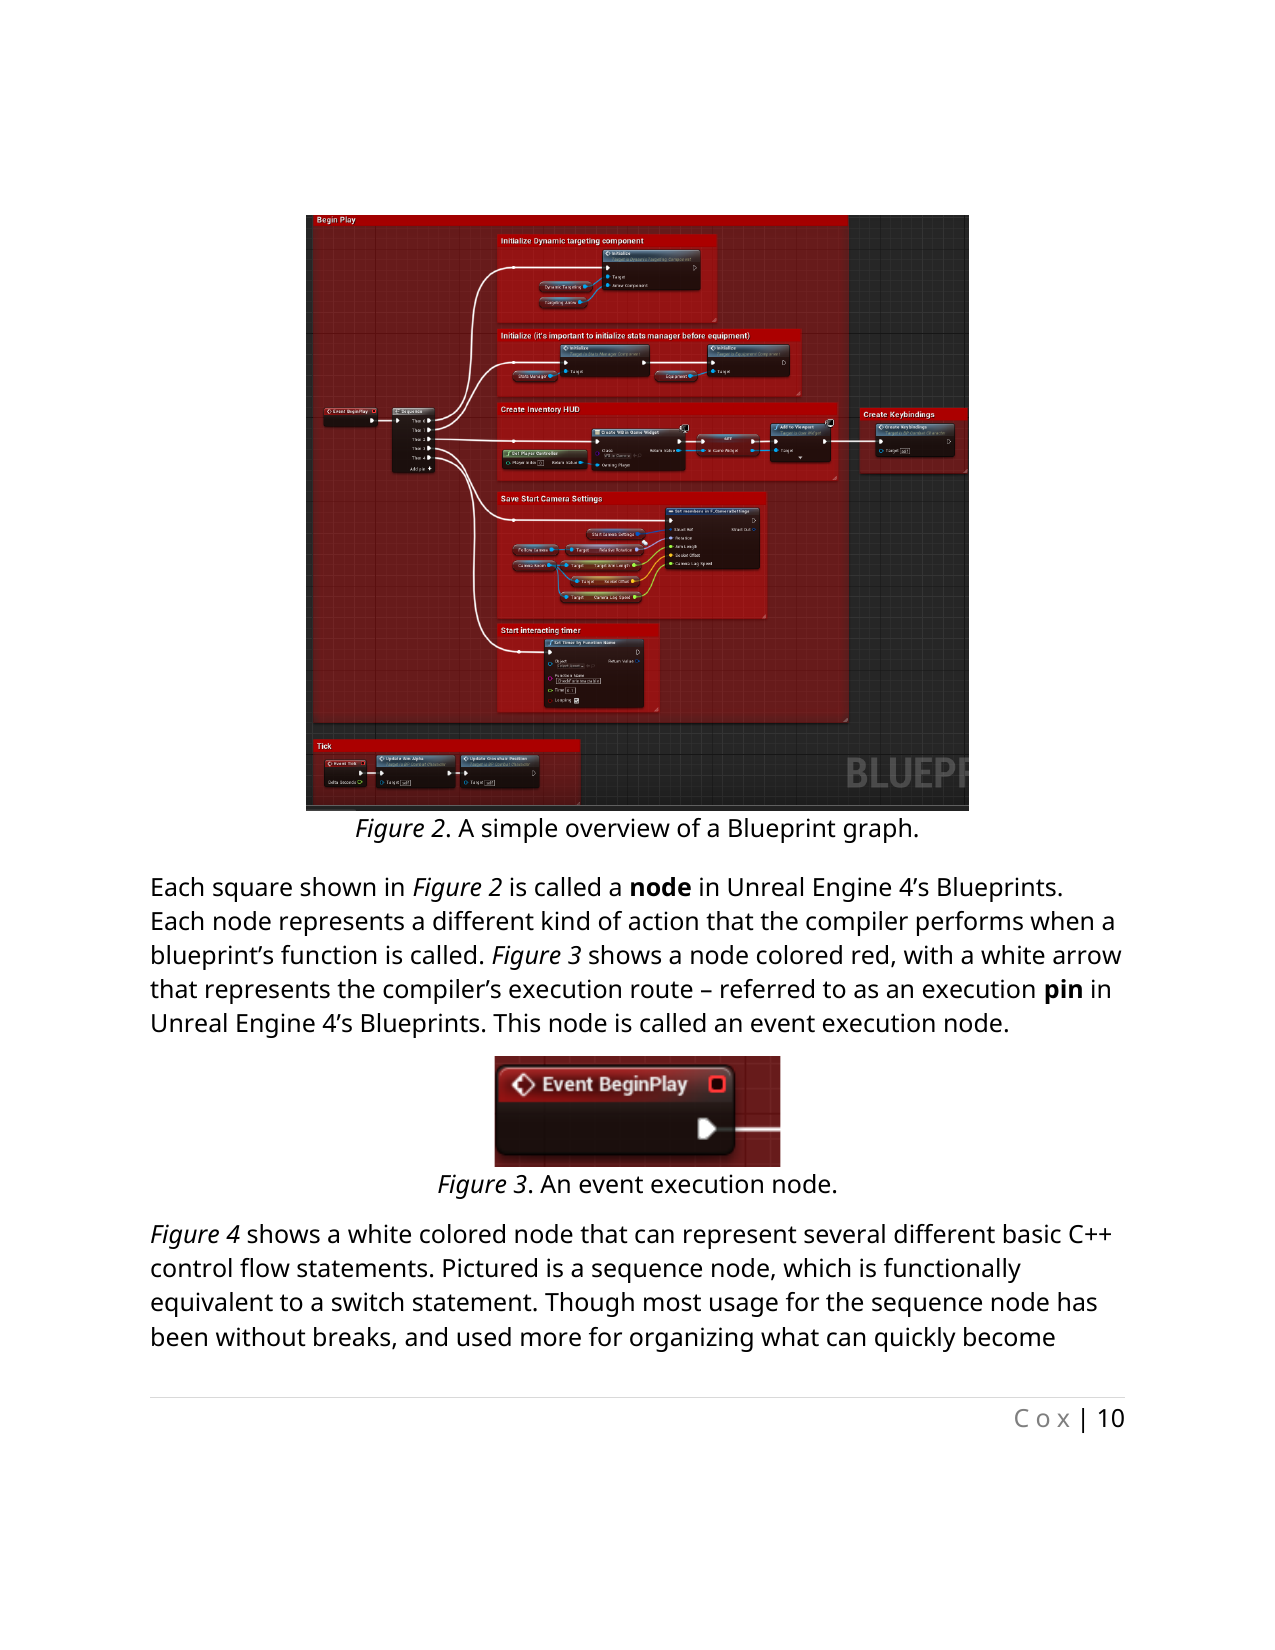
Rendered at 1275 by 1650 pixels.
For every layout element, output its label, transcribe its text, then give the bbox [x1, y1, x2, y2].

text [150, 1217, 1125, 1353]
picture [494, 1056, 781, 1167]
text Figure 2. A simple overview of a Blueprint graph. [150, 811, 1125, 845]
text Each square shown in Figure 2 is called a node in Unreal Engine 4’s Blueprints. Each node represents a different kind of action that the compiler performs when a blueprint’s function is called. Figure 3 shows a node colored red, with a white arrow that represents the compiler’s execution route – referred to as an execution pin in Unreal Engine 4’s Blueprints. This node is called an event execution node. [150, 870, 1125, 1040]
text Figure 3. An event execution node. [150, 1166, 1125, 1200]
picture [306, 215, 969, 811]
